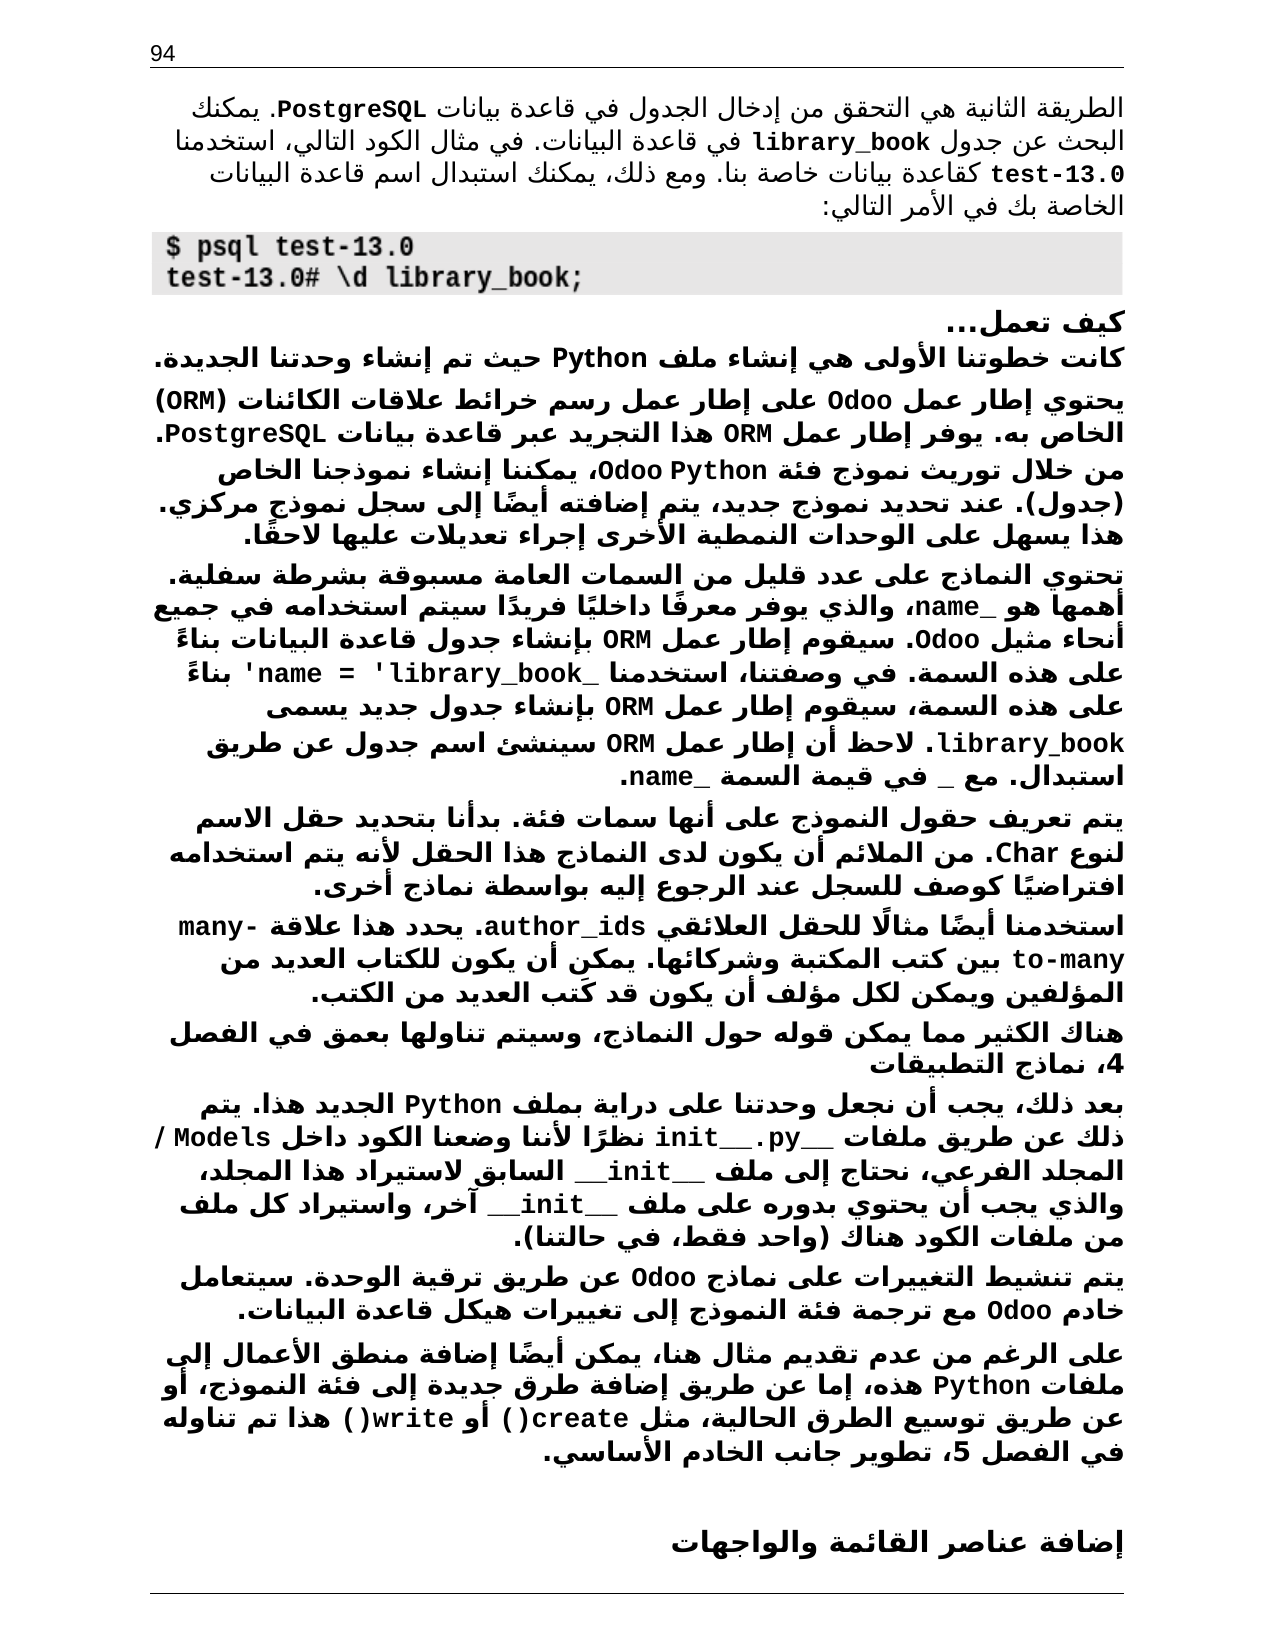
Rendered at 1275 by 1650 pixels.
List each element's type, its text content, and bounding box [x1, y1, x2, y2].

list بعد ذلك، يجب أن نجعل وحدتنا على دراية بملف Python الجديد هذا. يتم ذلك عن طريق ملفات __init__.py نظرًا لأننا وضعنا الكود داخل Models / المجلد الفرعي، نحتاج إلى ملف __init__ السابق لاستيراد هذا المجلد، والذي يجب أن يحتوي بدوره على ملف __init__ آخر، واستيراد كل ملف من ملفات الكود هناك (واحد فقط، في حالتنا). [150, 1088, 1125, 1253]
list تحتوي النماذج على عدد قليل من السمات العامة مسبوقة بشرطة سفلية. أهمها هو _name، والذي يوفر معرفًا داخليًا فريدًا سيتم استخدامه في جميع أنحاء مثيل Odoo. سيقوم إطار عمل ORM بإنشاء جدول قاعدة البيانات بناءً على هذه السمة. في وصفتنا، استخدمنا _name = 'library_book' بناءً على هذه السمة، سيقوم إطار عمل ORM بإنشاء جدول جديد يسمى library_book. لاحظ أن إطار عمل ORM سينشئ اسم جدول عن طريق استبدال. مع _ في قيمة السمة _name. [150, 559, 1125, 794]
list هناك الكثير مما يمكن قوله حول النماذج، وسيتم تناولها بعمق في الفصل 4، نماذج التطبيقات [150, 1017, 1125, 1080]
text الطريقة الثانية هي التحقق من إدخال الجدول في قاعدة بيانات PostgreSQL. يمكنك البحث عن جدول library_book في قاعدة البيانات. في مثال الكود التالي، استخدمنا test-13.0 كقاعدة بيانات خاصة بنا. ومع ذلك، يمكنك استبدال اسم قاعدة البيانات الخاصة بك في الأمر التالي: [150, 92, 1125, 222]
list يحتوي إطار عمل Odoo على إطار عمل رسم خرائط علاقات الكائنات (ORM) الخاص به. يوفر إطار عمل ORM هذا التجريد عبر قاعدة بيانات PostgreSQL. من خلال توريث نموذج فئة Odoo Python، يمكننا إنشاء نموذجنا الخاص (جدول). عند تحديد نموذج جديد، يتم إضافته أيضًا إلى سجل نموذج مركزي. هذا يسهل على الوحدات النمطية الأخرى إجراء تعديلات عليها لاحقًا. [150, 384, 1125, 551]
list كانت خطوتنا الأولى هي إنشاء ملف Python حيث تم إنشاء وحدتنا الجديدة. [150, 339, 1125, 376]
list يتم تنشيط التغييرات على نماذج Odoo عن طريق ترقية الوحدة. سيتعامل خادم Odoo مع ترجمة فئة النموذج إلى تغييرات هيكل قاعدة البيانات. [150, 1261, 1125, 1328]
text إضافة عناصر القائمة والواجهات [150, 1525, 1125, 1559]
list استخدمنا أيضًا مثالًا للحقل العلائقي author_ids. يحدد هذا علاقة many-to-many بين كتب المكتبة وشركائها. يمكن أن يكون للكتاب العديد من المؤلفين ويمكن لكل مؤلف أن يكون قد كَتب العديد من الكتب. [150, 911, 1125, 1008]
list يتم تعريف حقول النموذج على أنها سمات فئة. بدأنا بتحديد حقل الاسم لنوع Char. من الملائم أن يكون لدى النماذج هذا الحقل لأنه يتم استخدامه افتراضيًا كوصف للسجل عند الرجوع إليه بواسطة نماذج أخرى. [150, 802, 1125, 902]
text على الرغم من عدم تقديم مثال هنا، يمكن أيضًا إضافة منطق الأعمال إلى ملفات Python هذه، إما عن طريق إضافة طرق جديدة إلى فئة النموذج، أو عن طريق توسيع الطرق الحالية، مثل create() أو write() هذا تم تناوله في الفصل 5، تطوير جانب الخادم الأساسي. [150, 1338, 1125, 1468]
text كيف تعمل... [150, 305, 1125, 339]
